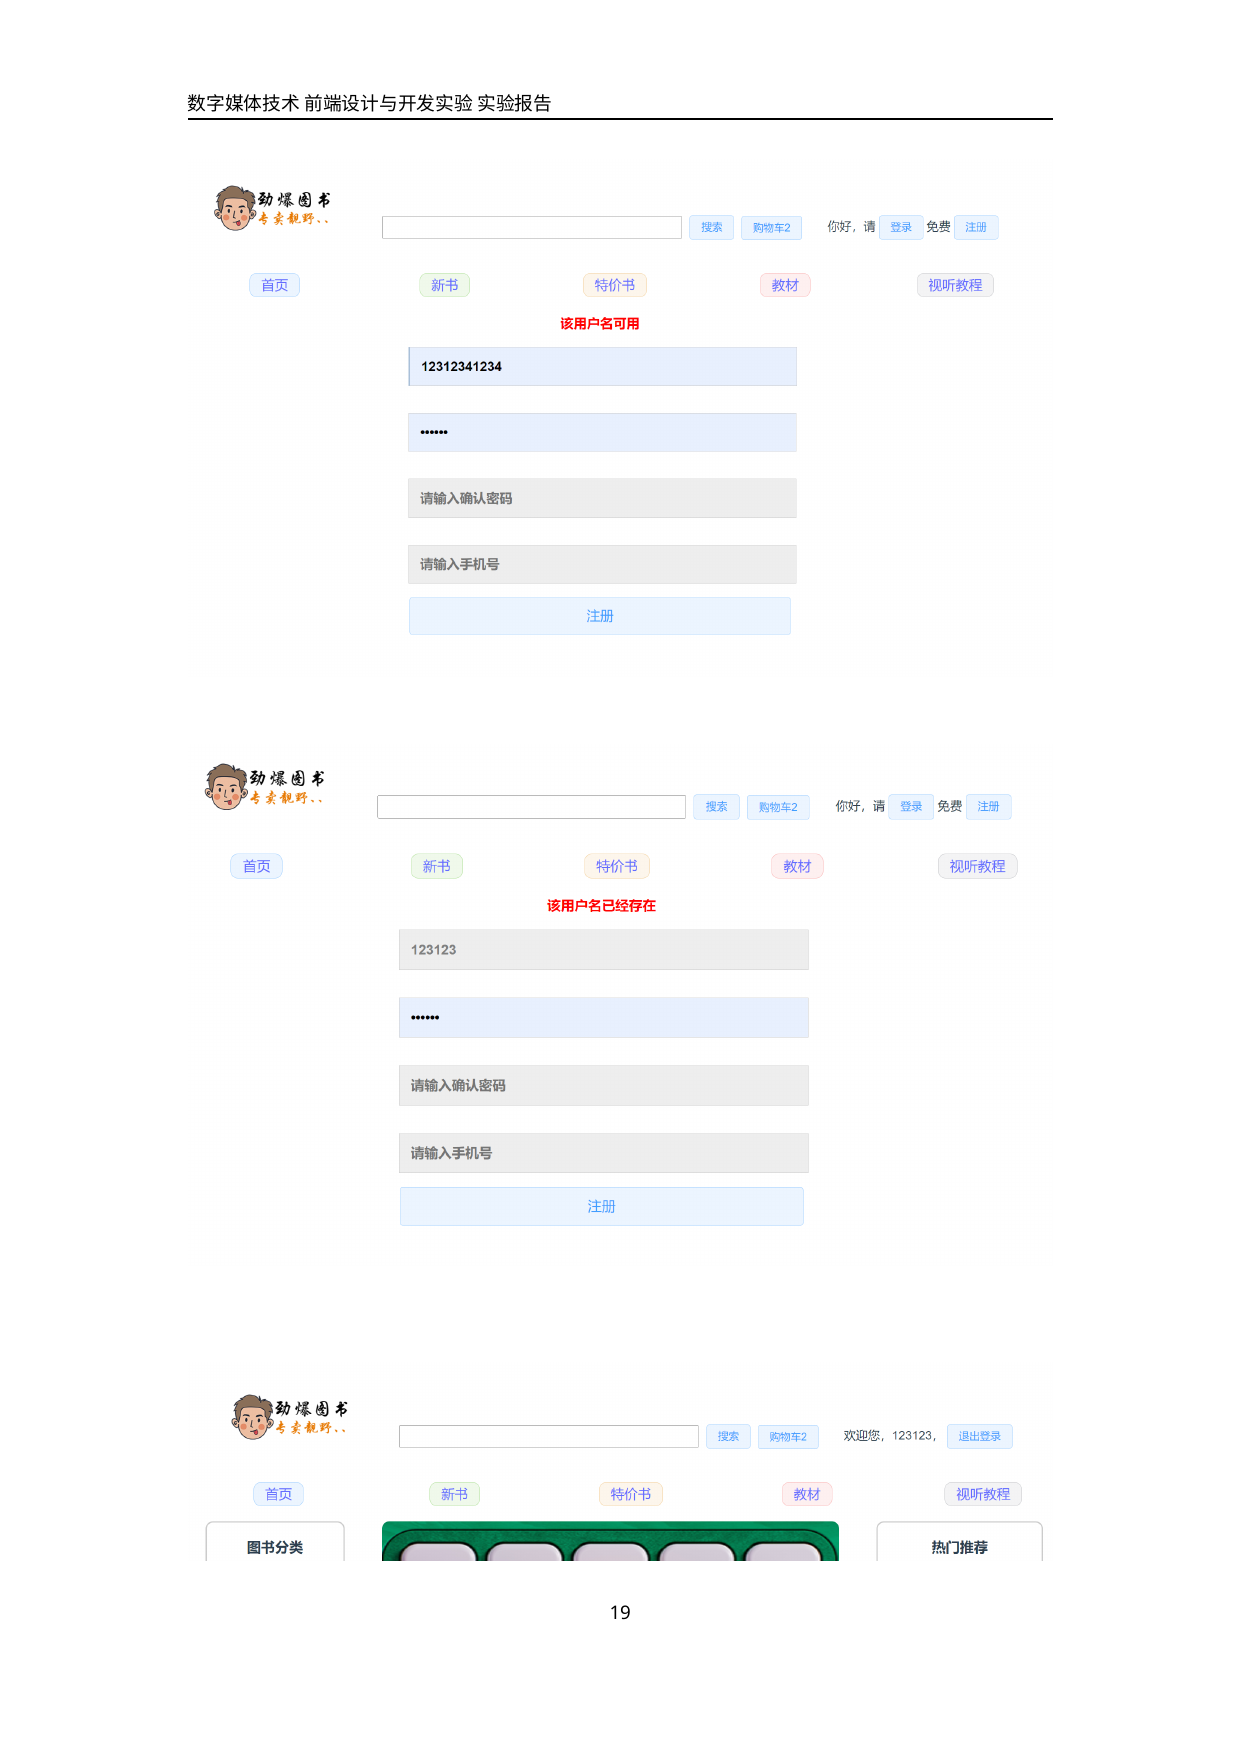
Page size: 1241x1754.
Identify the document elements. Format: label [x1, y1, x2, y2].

picture [187, 744, 1053, 1266]
picture [187, 159, 1053, 677]
picture [187, 1362, 1053, 1561]
